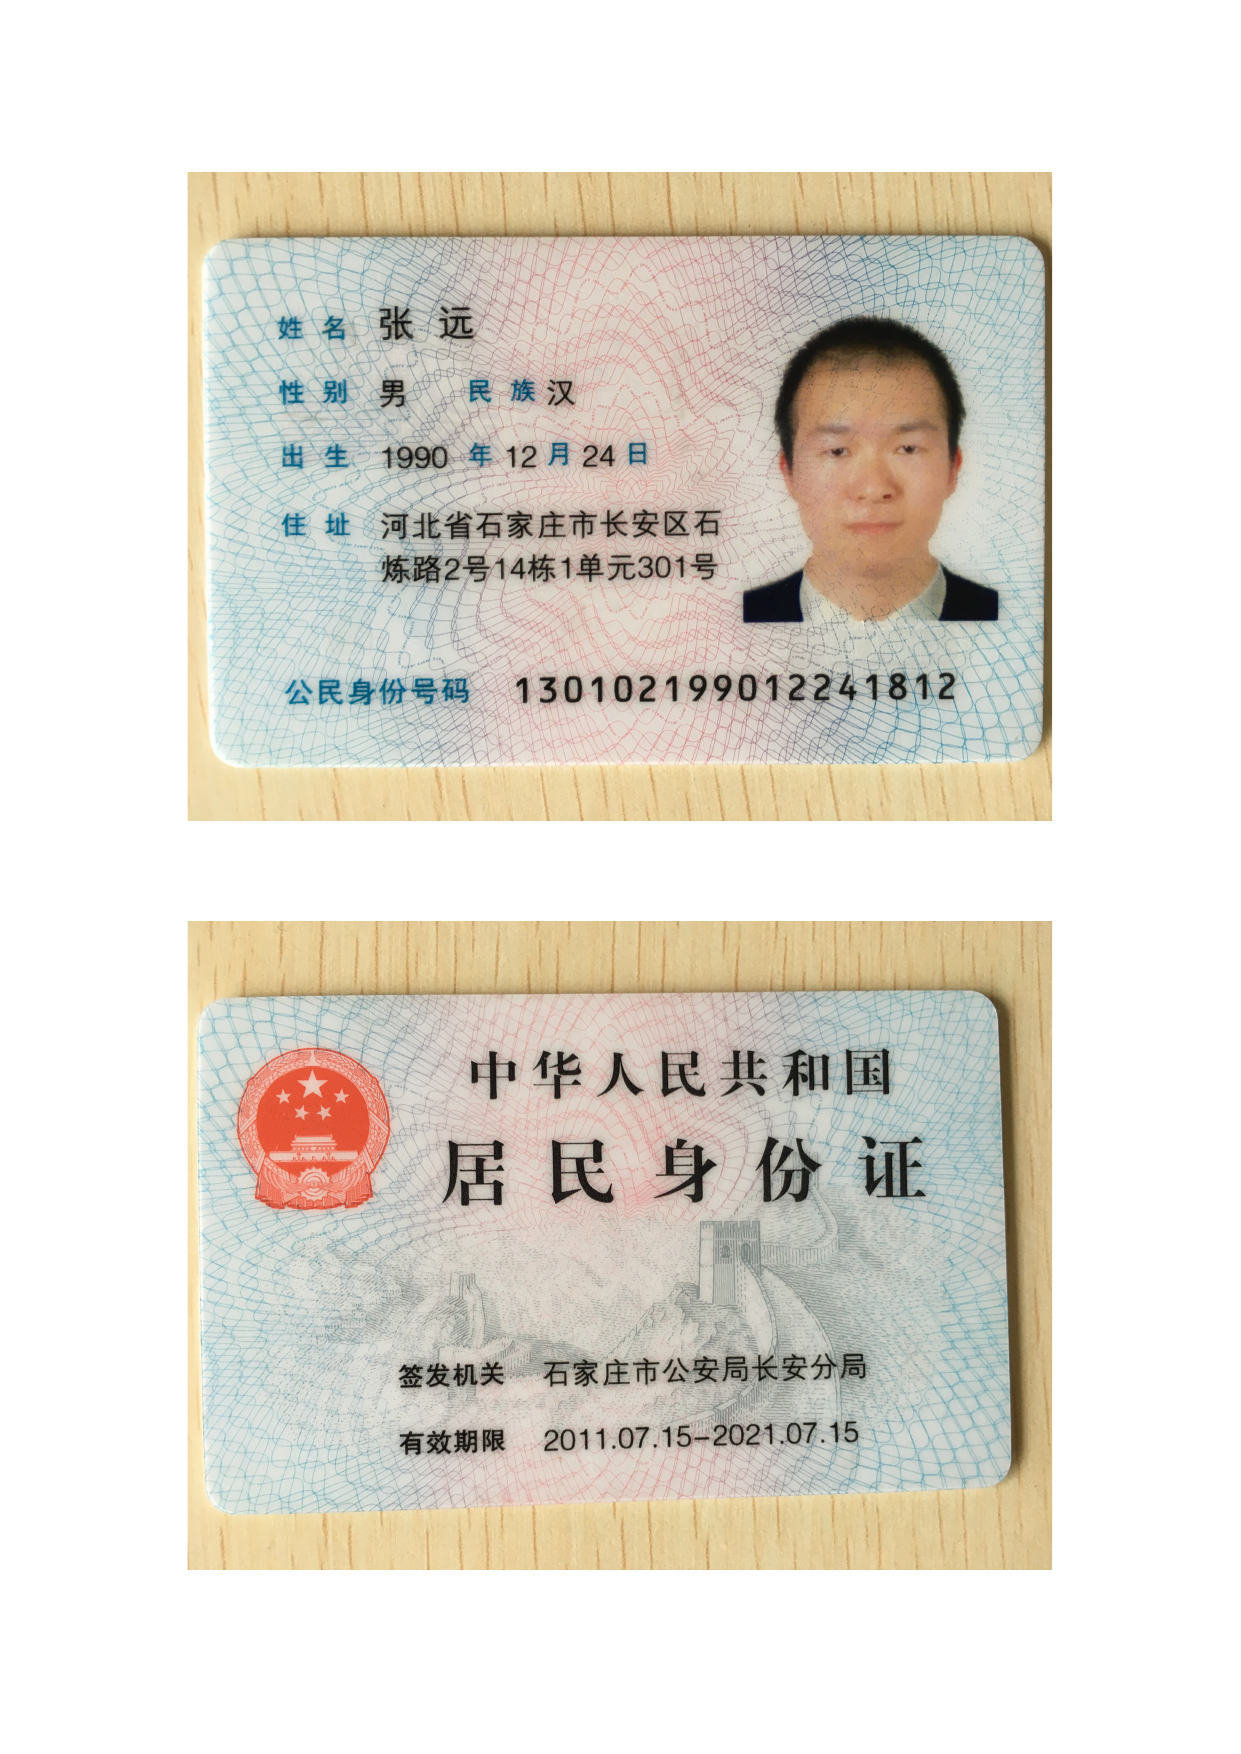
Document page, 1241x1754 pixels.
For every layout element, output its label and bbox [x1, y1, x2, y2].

picture [187, 921, 1053, 1570]
picture [187, 172, 1053, 821]
